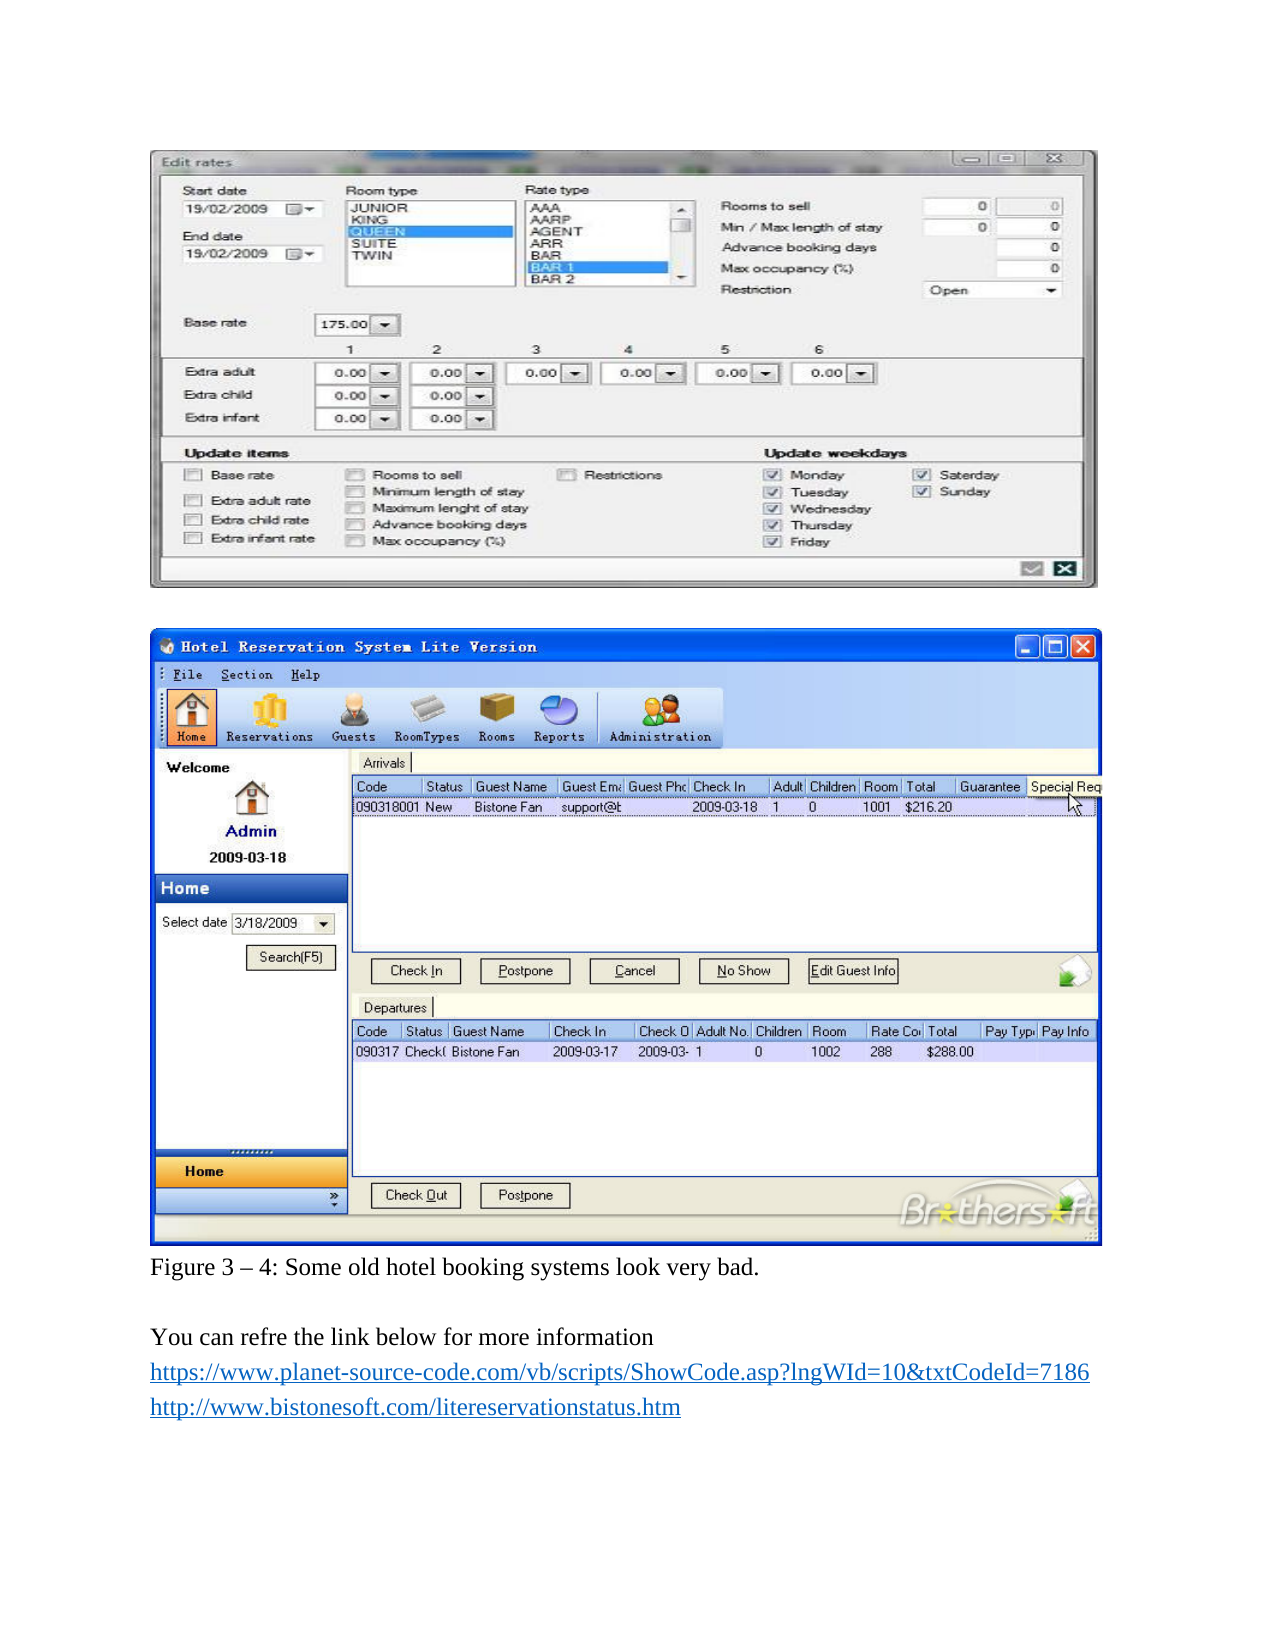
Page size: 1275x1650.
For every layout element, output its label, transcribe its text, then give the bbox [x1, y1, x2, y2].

text https://www.planet-source-code.com/vb/scripts/ShowCode.asp?lngWId=10&txtCodeId=7186 [150, 1357, 1125, 1385]
text Figure 3 – 4: Some old hotel booking systems look very bad. [150, 1252, 1125, 1280]
picture [150, 628, 1103, 1246]
text You can refre the link below for more information [150, 1322, 1125, 1350]
picture [150, 150, 1098, 588]
text http://www.bistonesoft.com/litereservationstatus.htm [150, 1392, 1125, 1420]
